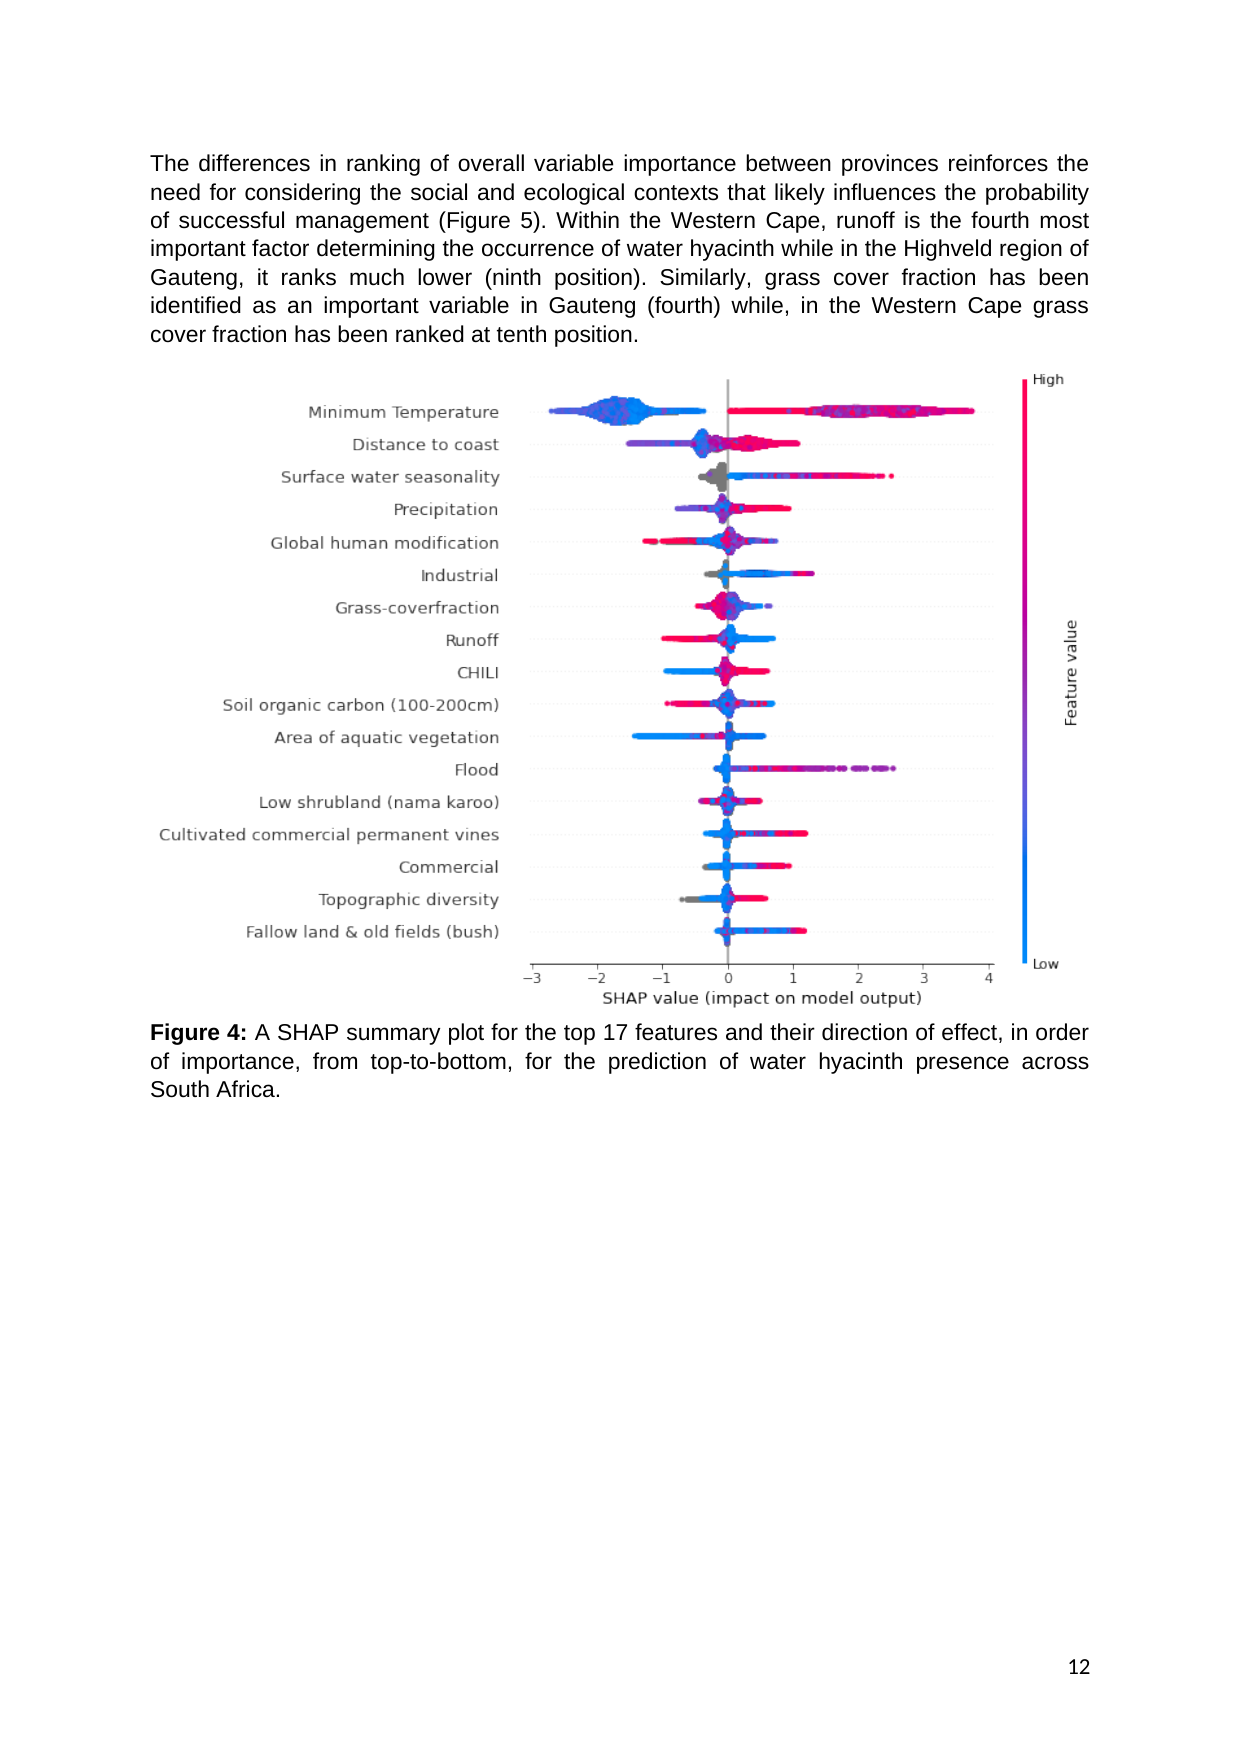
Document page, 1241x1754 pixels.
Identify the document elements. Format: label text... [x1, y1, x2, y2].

picture [150, 365, 1091, 1017]
text Figure 4: A SHAP summary plot for the top 17 features and their direction of effect, in order of importance, from top-to-bottom, for the prediction of water hyacinth presence across South Africa. [150, 1017, 1090, 1102]
text The differences in ranking of overall variable importance between provinces reinforces the need for considering the social and ecological contexts that likely influences the probability of successful management (Figure 5). Within the Western Cape, runoff is the fourth most important factor determining the occurrence of water hyacinth while in the Highveld region of Gauteng, it ranks much lower (ninth position). Similarly, grass cover fraction has been identified as an important variable in Gauteng (fourth) while, in the Western Cape grass cover fraction has been ranked at tenth position. [150, 150, 1090, 347]
